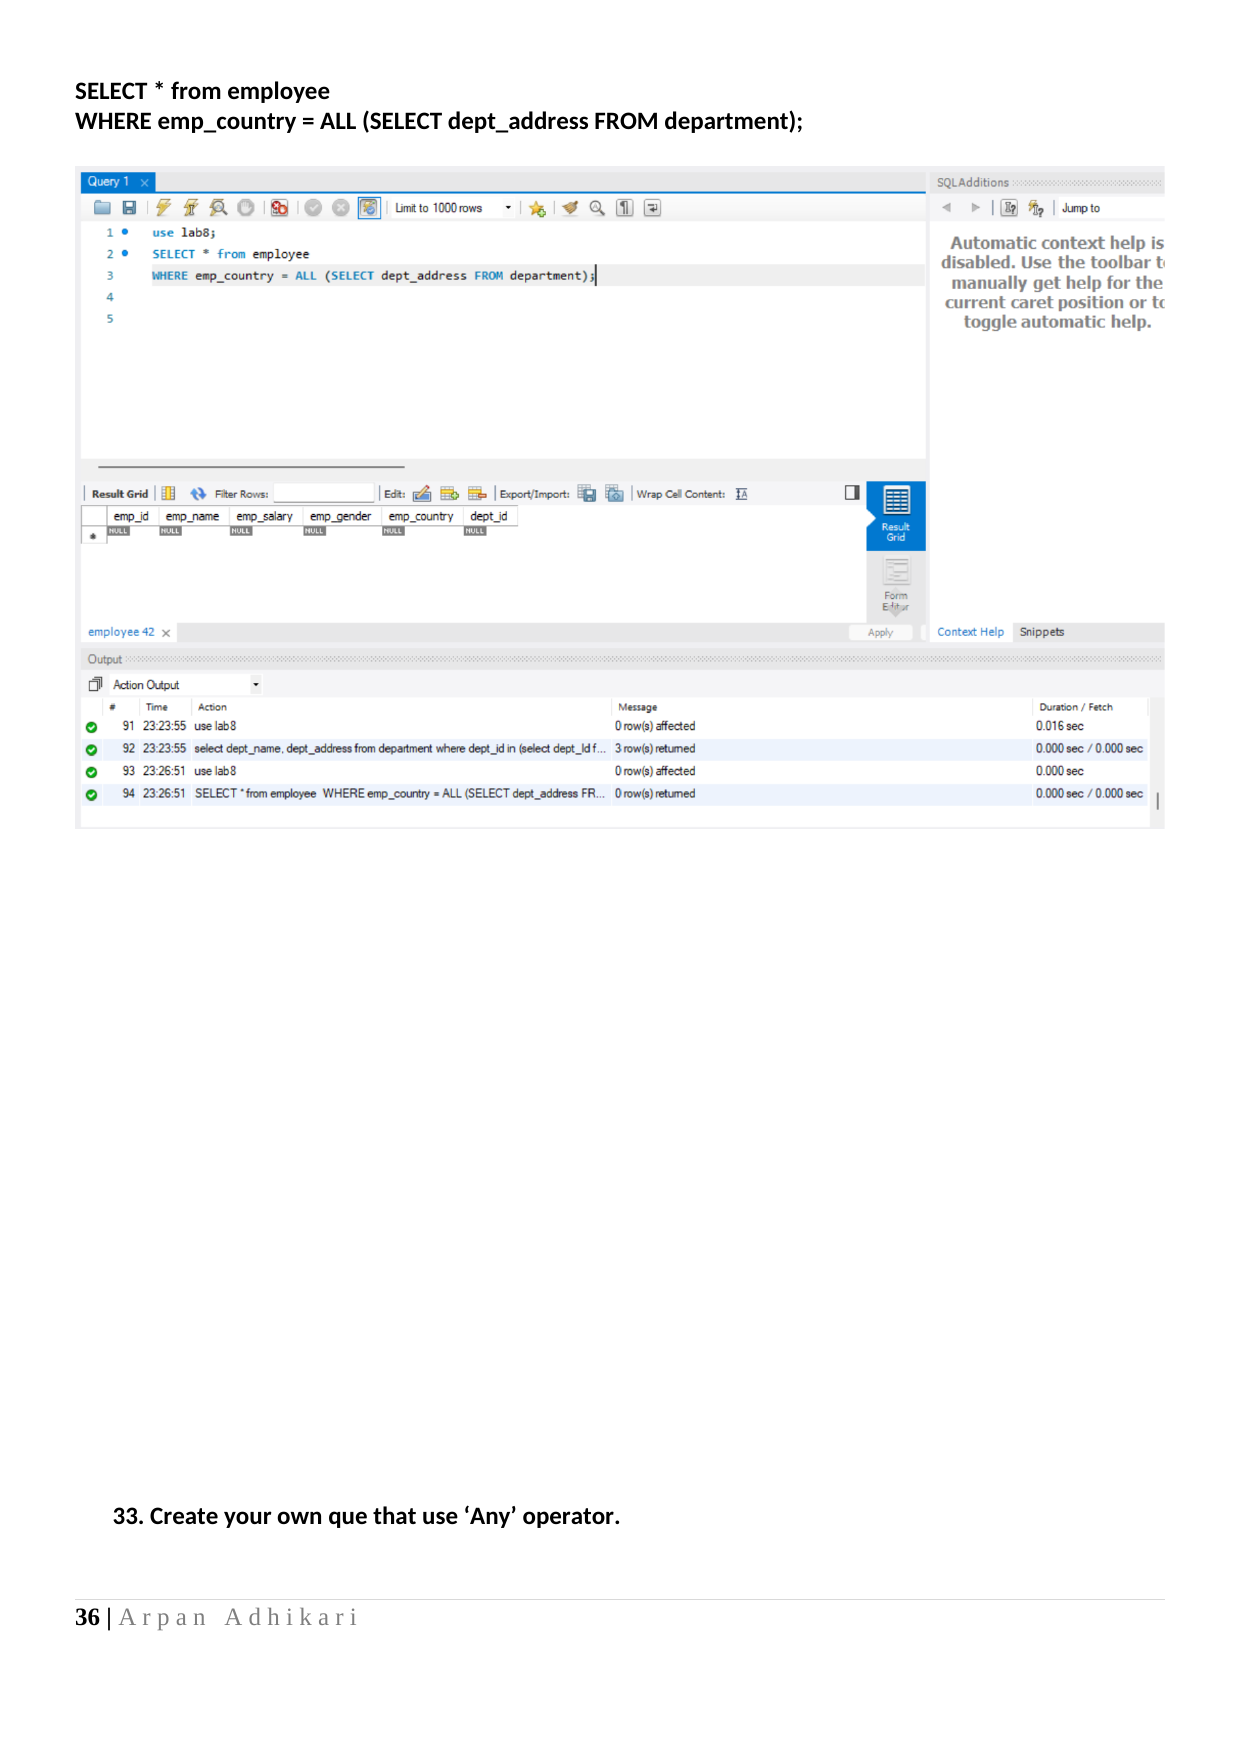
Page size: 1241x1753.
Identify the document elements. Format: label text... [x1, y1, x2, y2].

text SELECT * from employee [75, 75, 1165, 106]
list Create your own que that use ‘Any’ operator. [112, 1500, 1165, 1530]
text WHERE emp_country = ALL (SELECT dept_address FROM department); [75, 106, 1165, 136]
picture [75, 166, 1165, 829]
